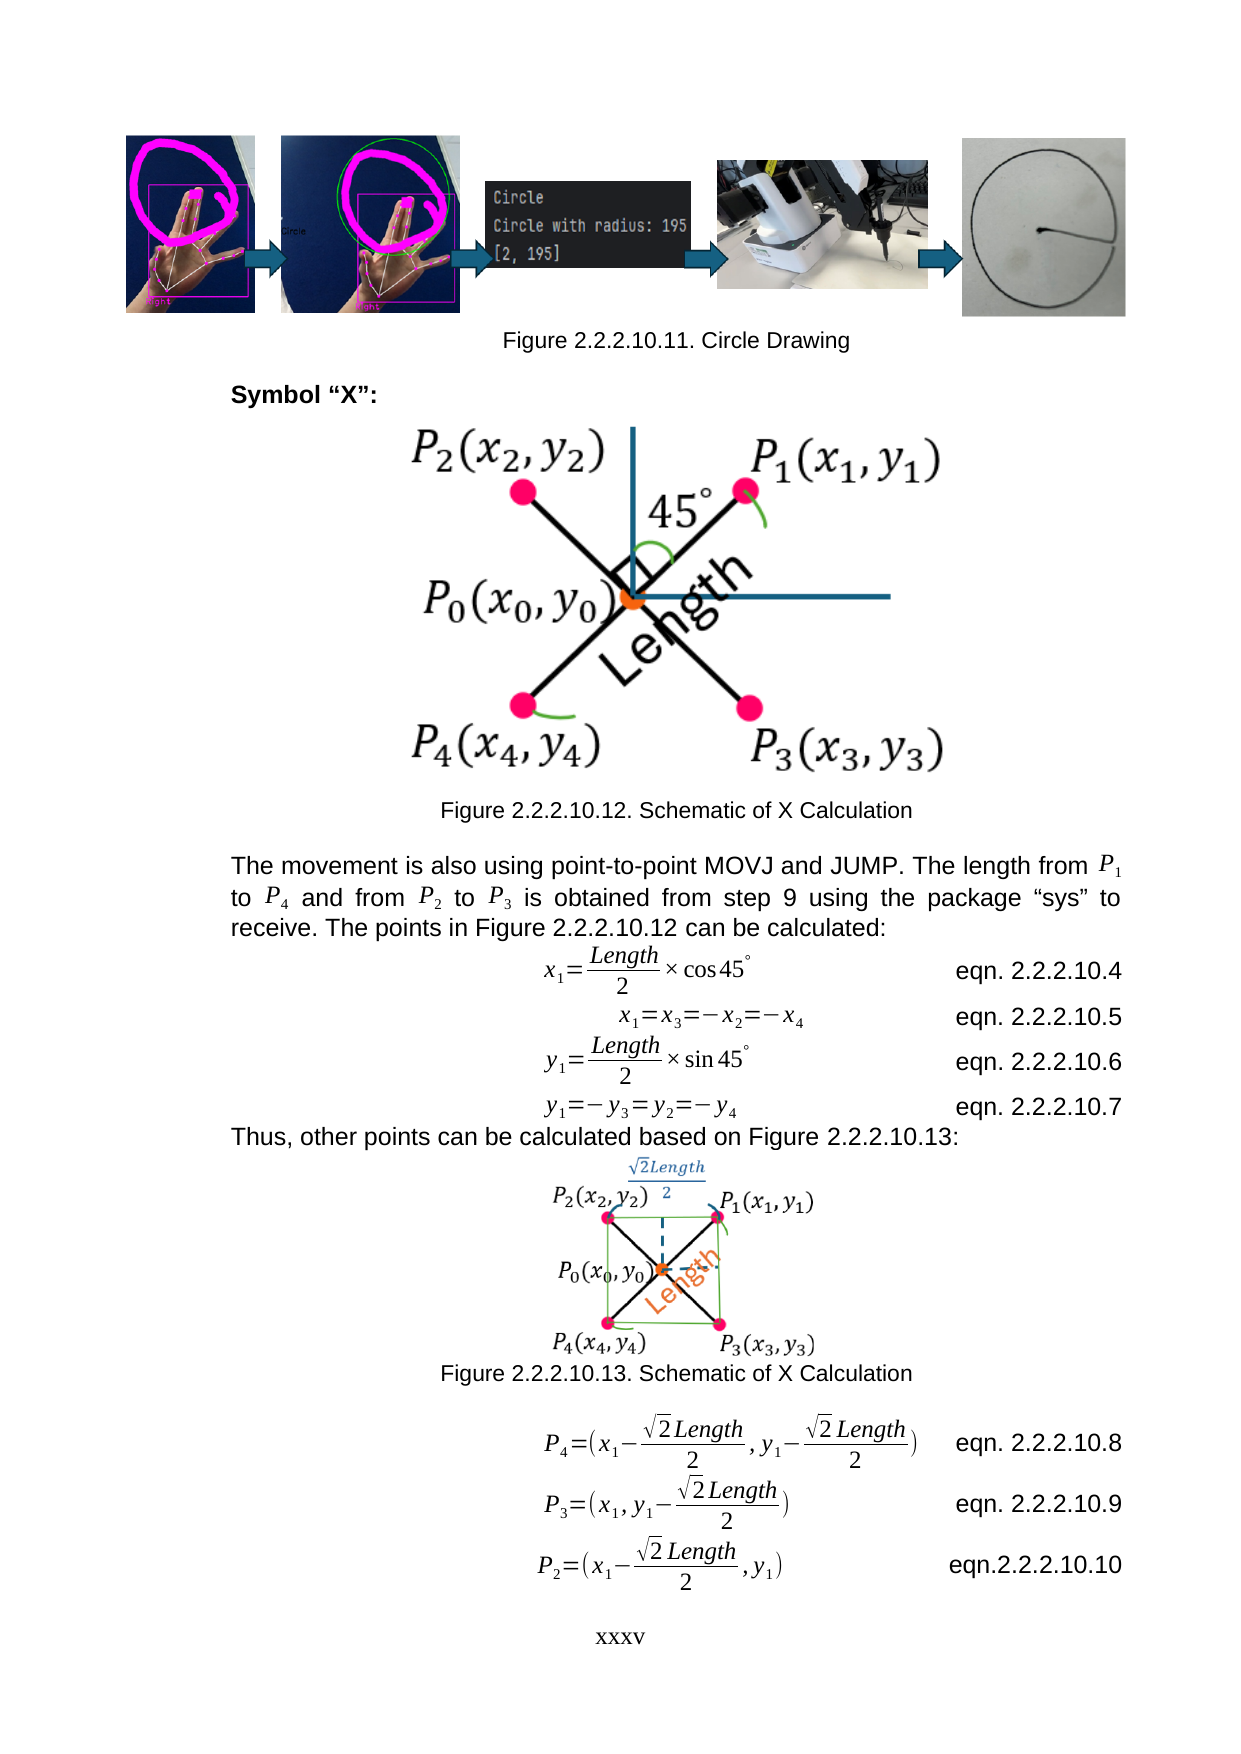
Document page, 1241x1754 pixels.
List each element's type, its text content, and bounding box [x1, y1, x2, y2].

list eqn. 2.2.2.10.9 [231, 1473, 1122, 1534]
list Figure 2.2.2.10.11. Circle Drawing [231, 328, 1122, 353]
list eqn. 2.2.2.10.5 [231, 1000, 1122, 1032]
list Figure 2.2.2.10.12. Schematic of X Calculation [231, 797, 1122, 823]
list The movement is also using point-to-point MOVJ and JUMP. The length from to and from to is obtained from step 9 using the package “sys” to receive. The points in Figure 2.2.2.10.12 can be calculated: [231, 850, 1122, 941]
picture [397, 408, 956, 798]
list Figure 2.2.2.10.13. Schematic of X Calculation [231, 1359, 1122, 1386]
list eqn.2.2.2.10.10 [231, 1534, 1122, 1595]
list eqn. 2.2.2.10.4 [231, 941, 1122, 1000]
list Symbol “X”: [231, 380, 1122, 409]
list eqn. 2.2.2.10.6 [231, 1032, 1122, 1091]
picture [538, 1150, 814, 1360]
list eqn. 2.2.2.10.8 [231, 1412, 1122, 1473]
list Thus, other points can be calculated based on Figure 2.2.2.10.13: [231, 1122, 1122, 1151]
list eqn. 2.2.2.10.7 [231, 1091, 1122, 1122]
picture [118, 118, 1128, 328]
